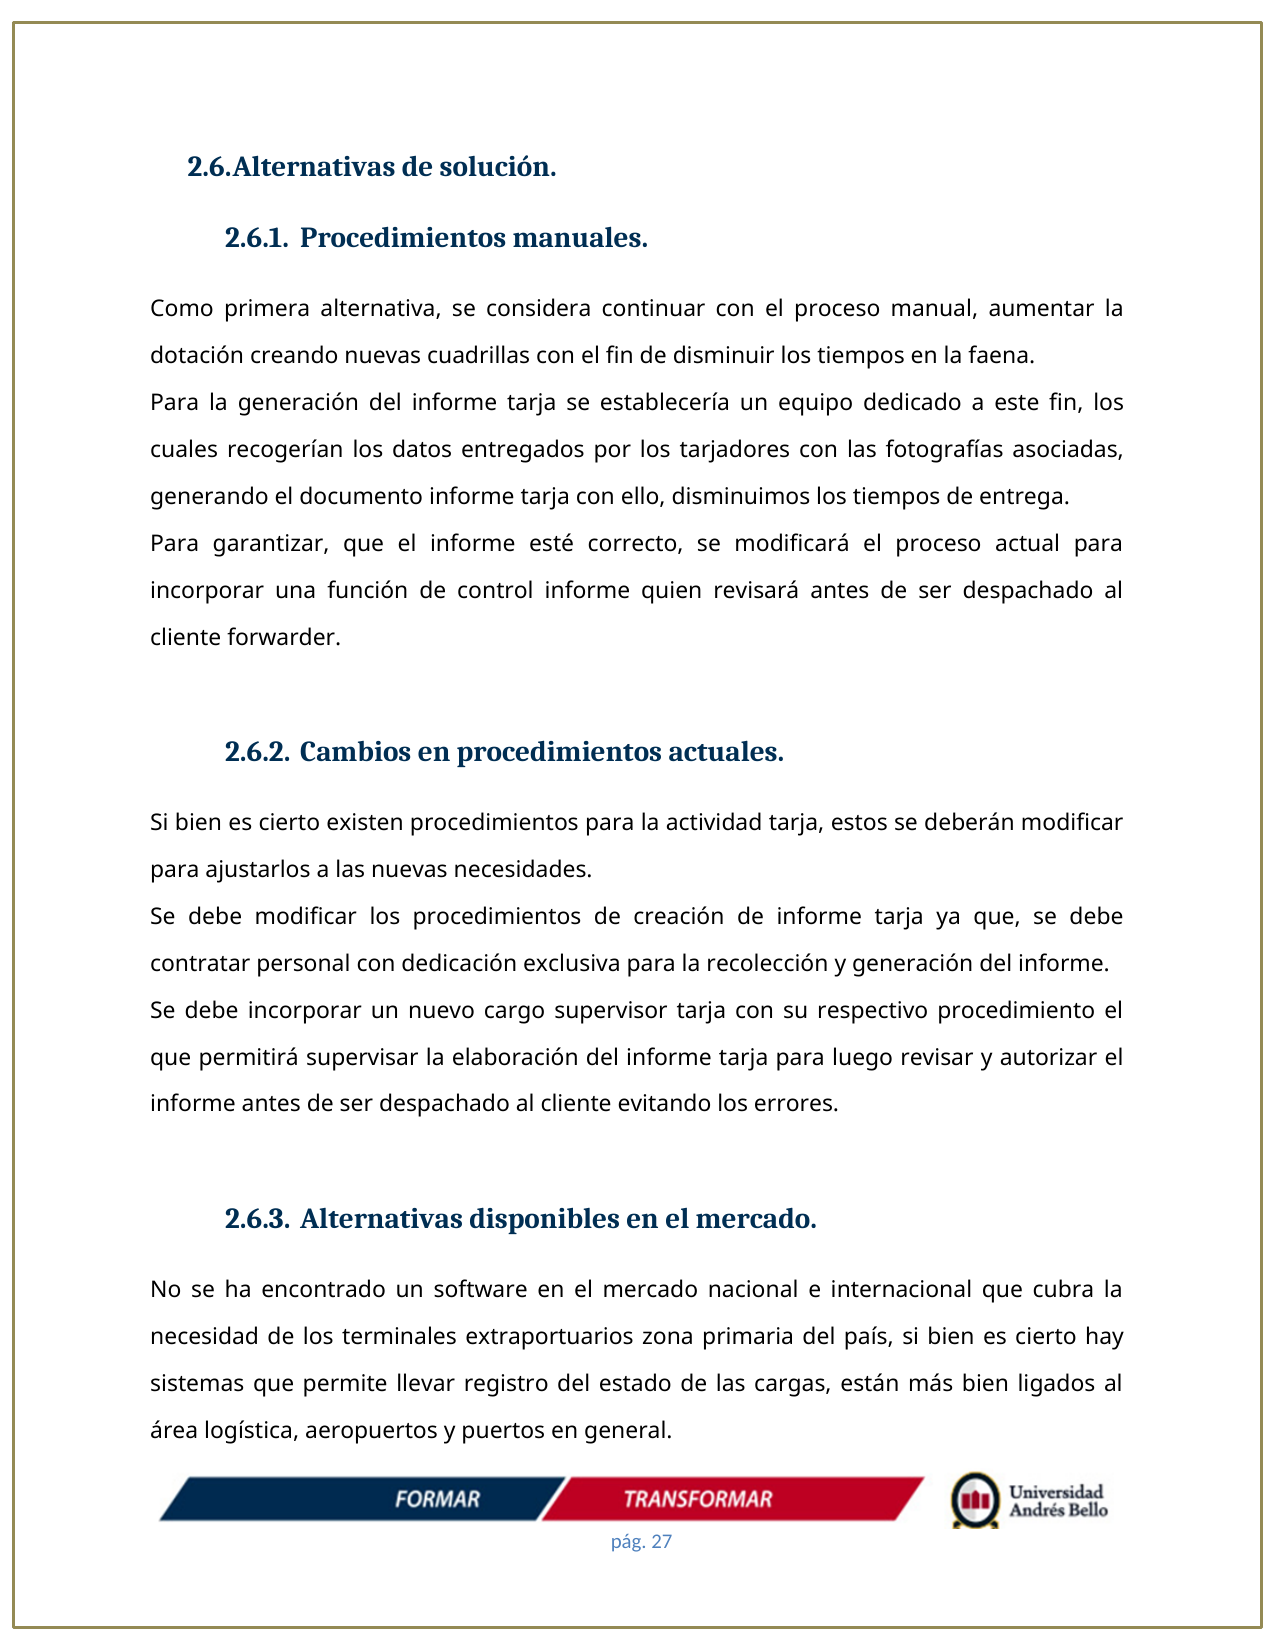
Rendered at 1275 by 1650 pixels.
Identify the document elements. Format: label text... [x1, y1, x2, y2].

subtitle Alternativas disponibles en el mercado. [225, 1202, 1125, 1236]
text Para garantizar, que el informe esté correcto, se modificará el proceso actual para incorporar una función de control informe quien revisará antes de ser despachado al cliente forwarder. [150, 527, 1125, 652]
text Se debe incorporar un nuevo cargo supervisor tarja con su respectivo procedimiento el que permitirá supervisar la elaboración del informe tarja para luego revisar y autorizar el informe antes de ser despachado al cliente evitando los errores. [150, 994, 1125, 1119]
subtitle Procedimientos manuales. [225, 221, 1125, 255]
text Se debe modificar los procedimientos de creación de informe tarja ya que, se debe contratar personal con dedicación exclusiva para la recolección y generación del informe. [150, 900, 1125, 978]
text No se ha encontrado un software en el mercado nacional e internacional que cubra la necesidad de los terminales extraportuarios zona primaria del país, si bien es cierto hay sistemas que permite llevar registro del estado de las cargas, están más bien ligados al área logística, aeropuertos y puertos en general. [150, 1273, 1125, 1445]
subtitle Cambios en procedimientos actuales. [225, 735, 1125, 768]
text Si bien es cierto existen procedimientos para la actividad tarja, estos se deberán modificar para ajustarlos a las nuevas necesidades. [150, 806, 1125, 884]
picture [157, 1468, 1133, 1529]
text Para la generación del informe tarja se establecería un equipo dedicado a este fin, los cuales recogerían los datos entregados por los tarjadores con las fotografías asociadas, generando el documento informe tarja con ello, disminuimos los tiempos de entrega. [150, 386, 1125, 511]
subtitle Alternativas de solución. [187, 150, 1125, 183]
text Como primera alternativa, se considera continuar con el proceso manual, aumentar la dotación creando nuevas cuadrillas con el fin de disminuir los tiempos en la faena. [150, 292, 1125, 370]
